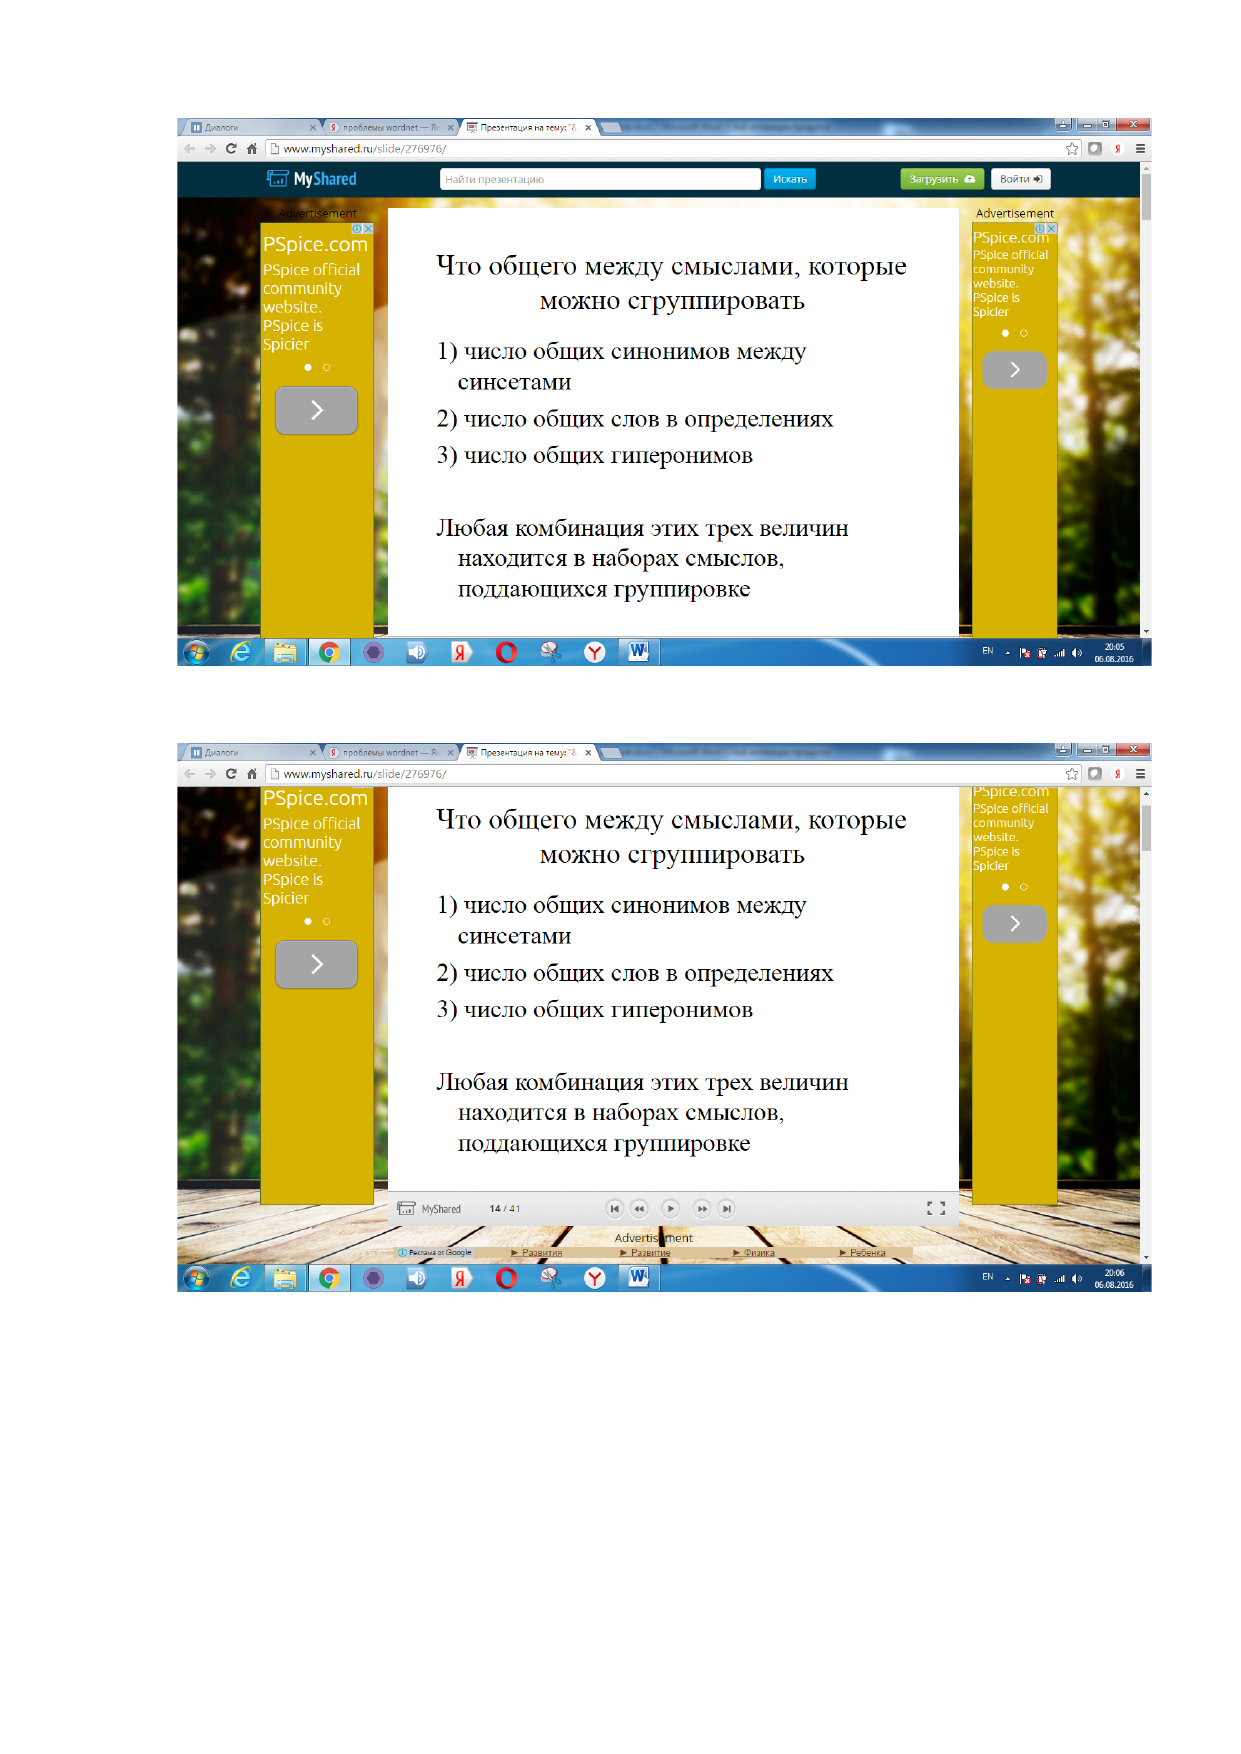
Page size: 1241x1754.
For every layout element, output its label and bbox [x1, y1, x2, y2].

picture [177, 118, 1152, 666]
picture [317, 173, 327, 184]
picture [992, 169, 1050, 189]
picture [901, 169, 984, 189]
picture [441, 169, 760, 189]
picture [177, 743, 1152, 1292]
picture [327, 176, 341, 184]
picture [295, 172, 311, 185]
picture [342, 176, 347, 184]
picture [267, 171, 287, 180]
